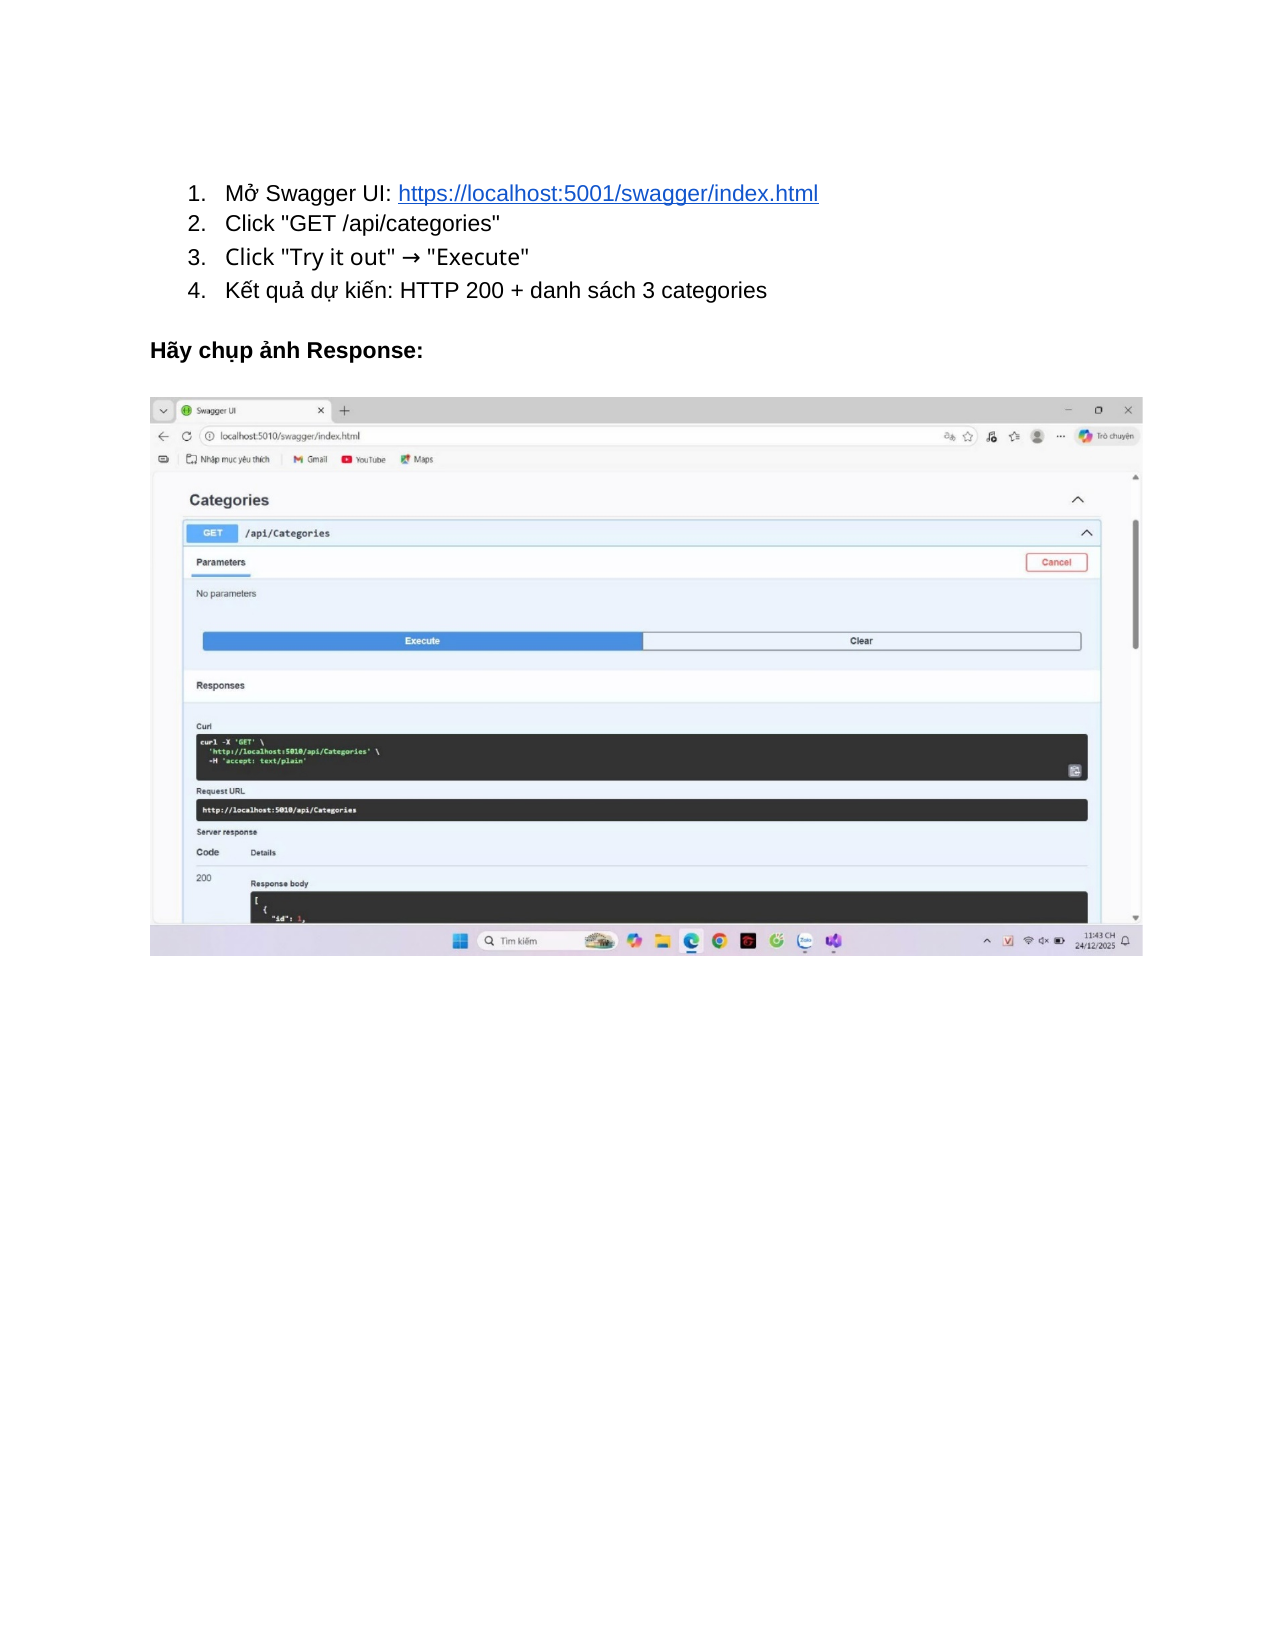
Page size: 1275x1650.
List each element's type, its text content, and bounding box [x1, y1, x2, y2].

list Mở Swagger UI: https://localhost:5001/swagger/index.html [187, 180, 1125, 207]
text Hãy chụp ảnh Response: [150, 337, 1125, 363]
picture [150, 397, 1143, 956]
list Click "GET /api/categories" [187, 210, 1125, 237]
list Click "Try it out" → "Execute" [187, 241, 1125, 272]
list Kết quả dự kiến: HTTP 200 + danh sách 3 categories [187, 277, 1125, 303]
